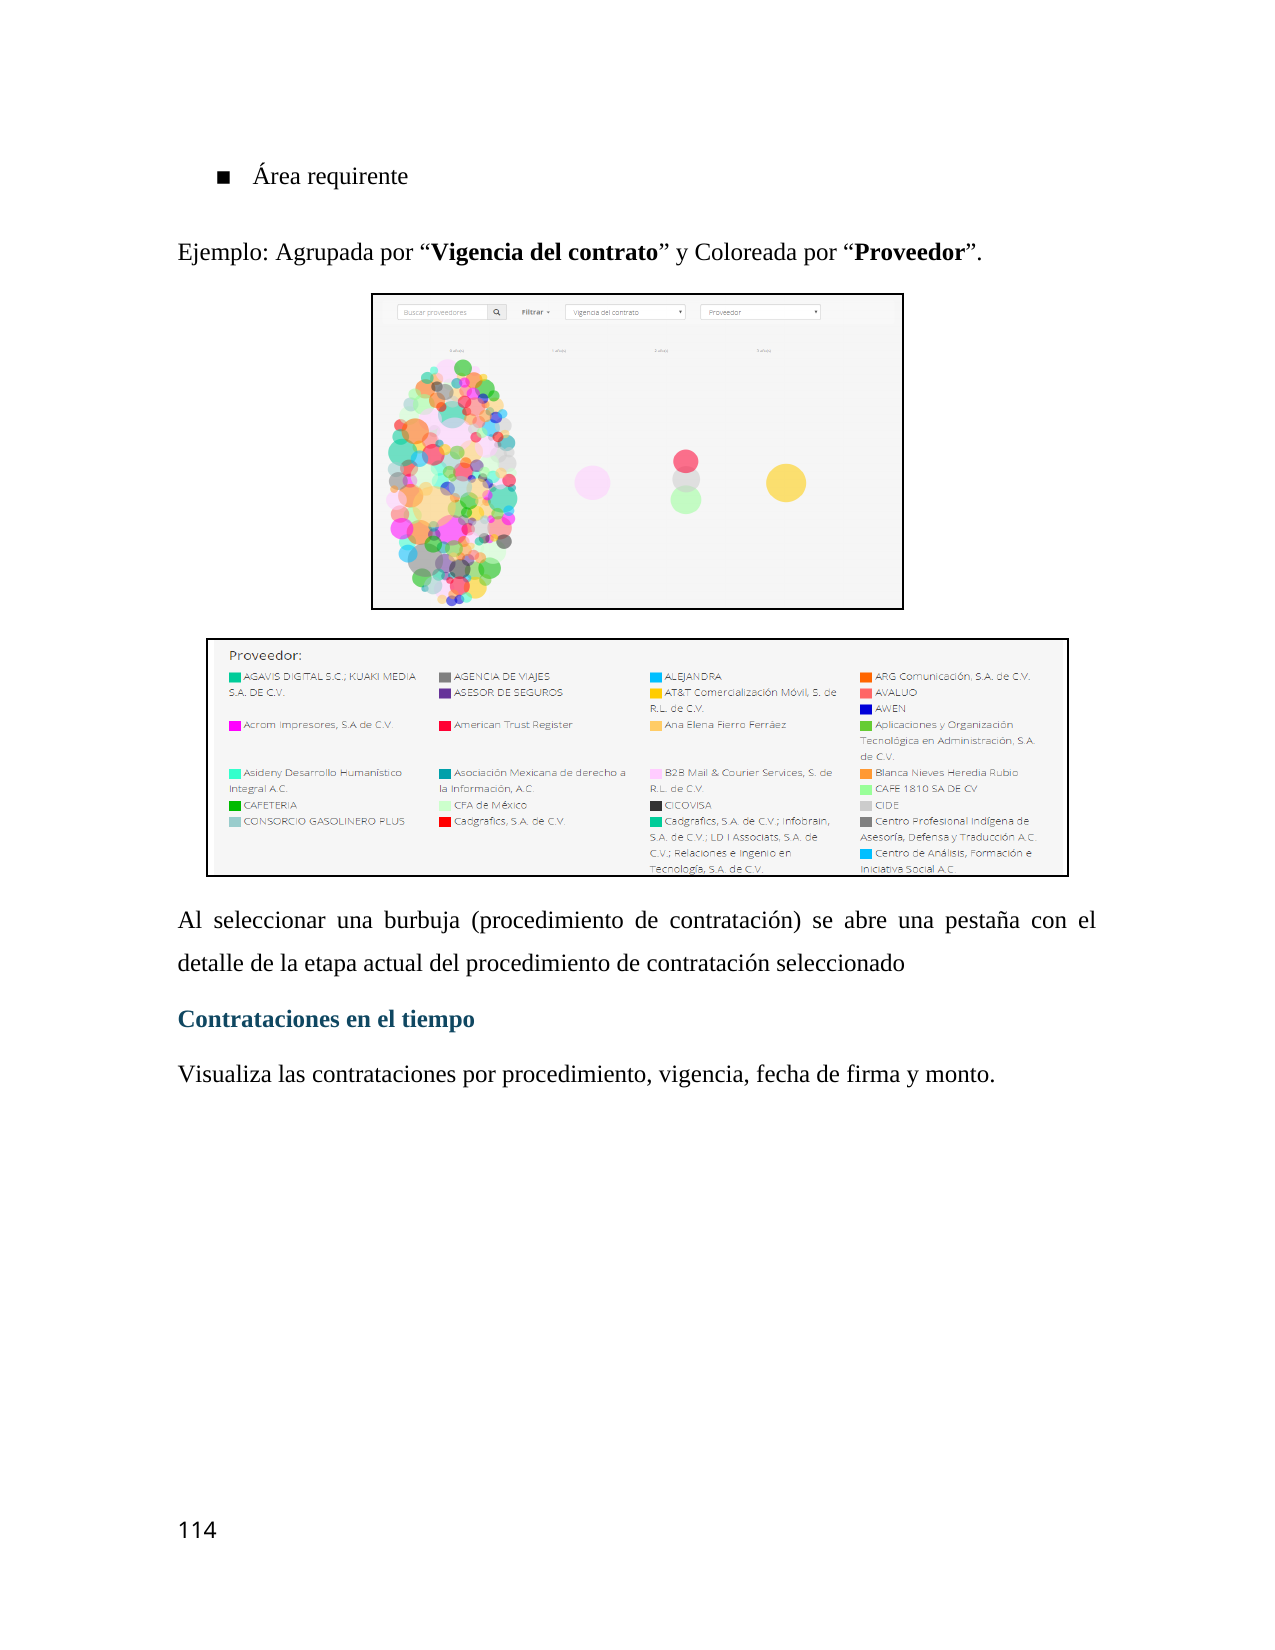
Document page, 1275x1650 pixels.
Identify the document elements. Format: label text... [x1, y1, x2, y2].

text Al seleccionar una burbuja (procedimiento de contratación) se abre una pestaña con el detalle de la etapa actual del procedimiento de contratación seleccionado [177, 905, 1098, 977]
subtitle Contrataciones en el tiempo [177, 1004, 1098, 1033]
picture [373, 295, 902, 608]
list Área requirente [215, 148, 1098, 199]
picture [208, 640, 1067, 875]
text Visualiza las contrataciones por procedimiento, vigencia, fecha de firma y monto. [177, 1059, 1098, 1088]
text Ejemplo: Agrupada por “Vigencia del contrato” y Coloreada por “Proveedor”. [177, 237, 1098, 266]
